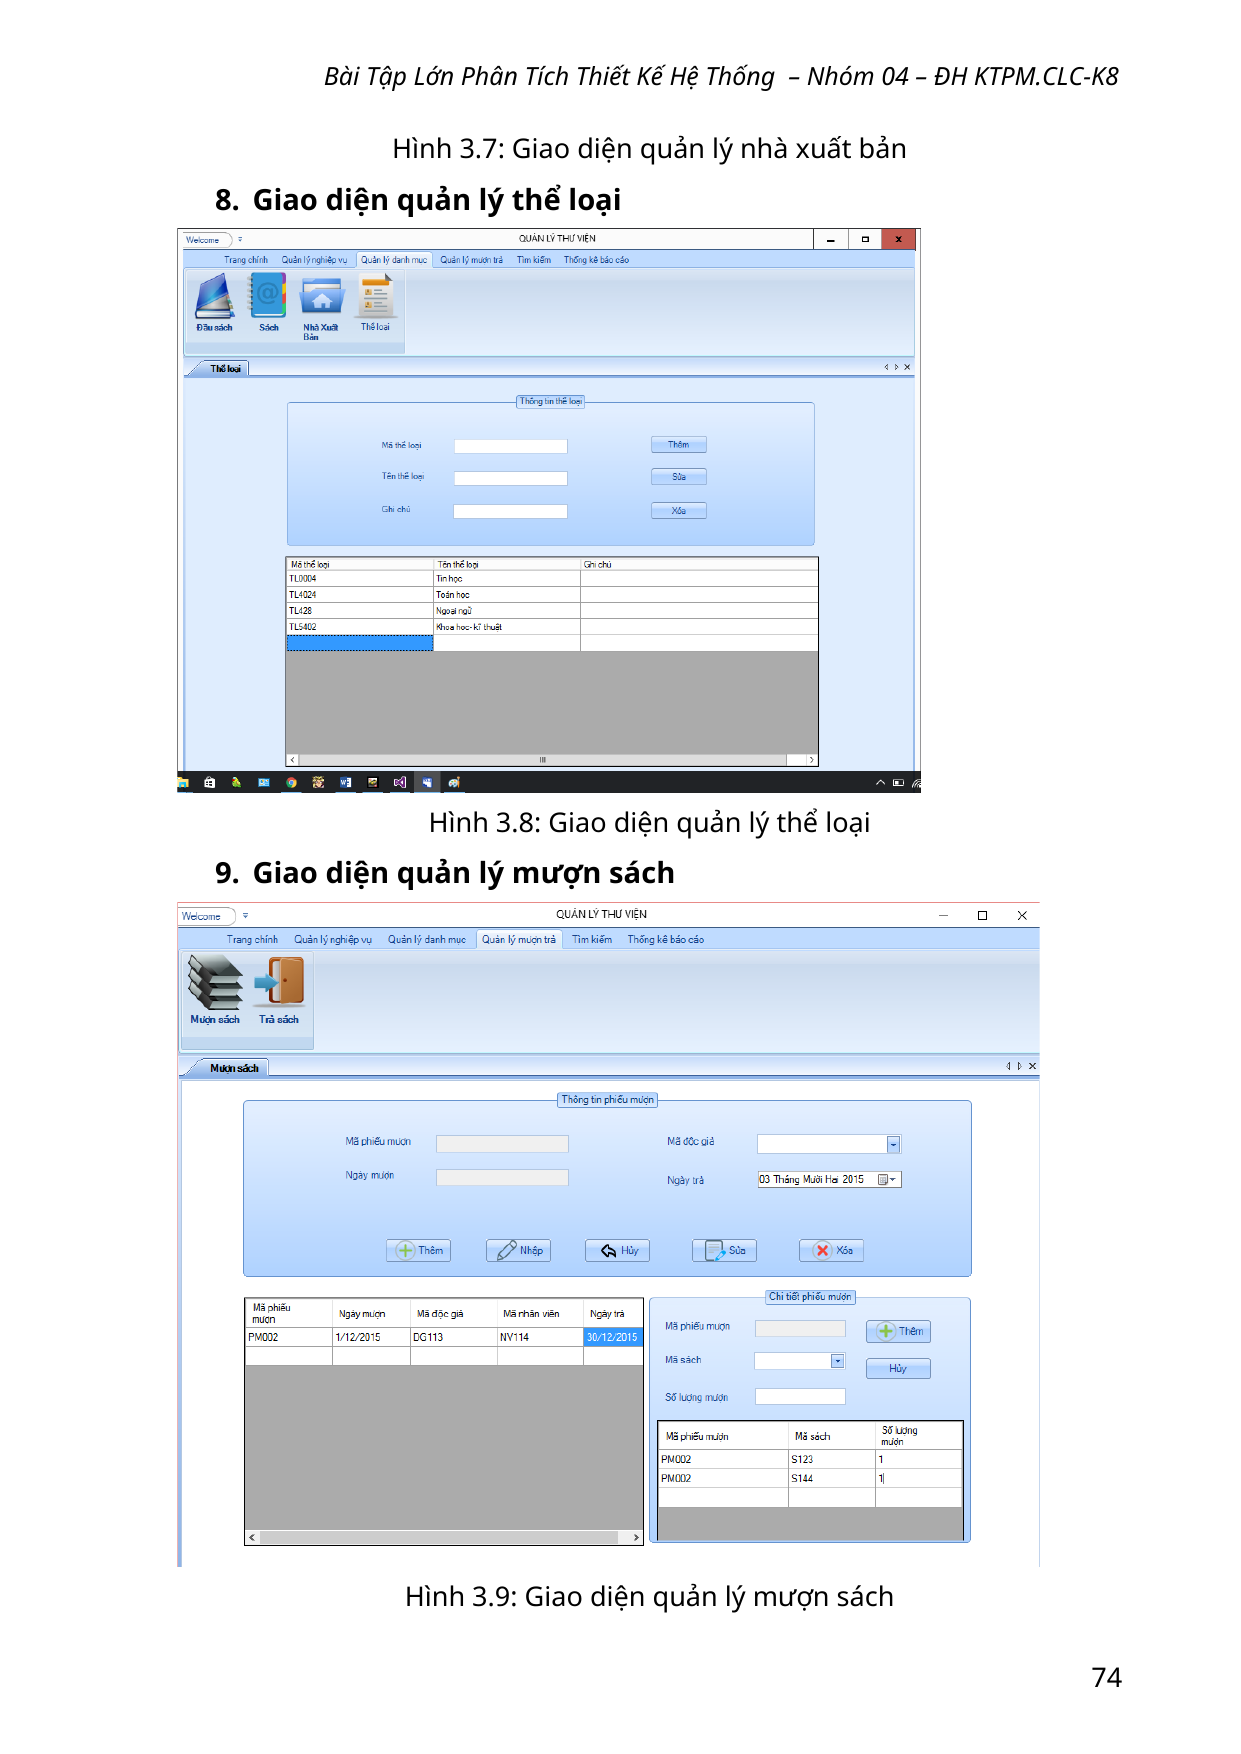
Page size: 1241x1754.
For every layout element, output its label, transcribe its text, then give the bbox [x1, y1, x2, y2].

text Hình 3.9: Giao diện quản lý mượn sách [177, 1577, 1122, 1614]
text Hình 3.7: Giao diện quản lý nhà xuất bản [177, 129, 1122, 166]
subtitle Giao diện quản lý mượn sách [215, 853, 1122, 892]
text Hình 3.8: Giao diện quản lý thể loại [177, 803, 1122, 840]
subtitle Giao diện quản lý thể loại [215, 179, 1122, 218]
picture [177, 902, 1040, 1567]
picture [177, 228, 1181, 793]
